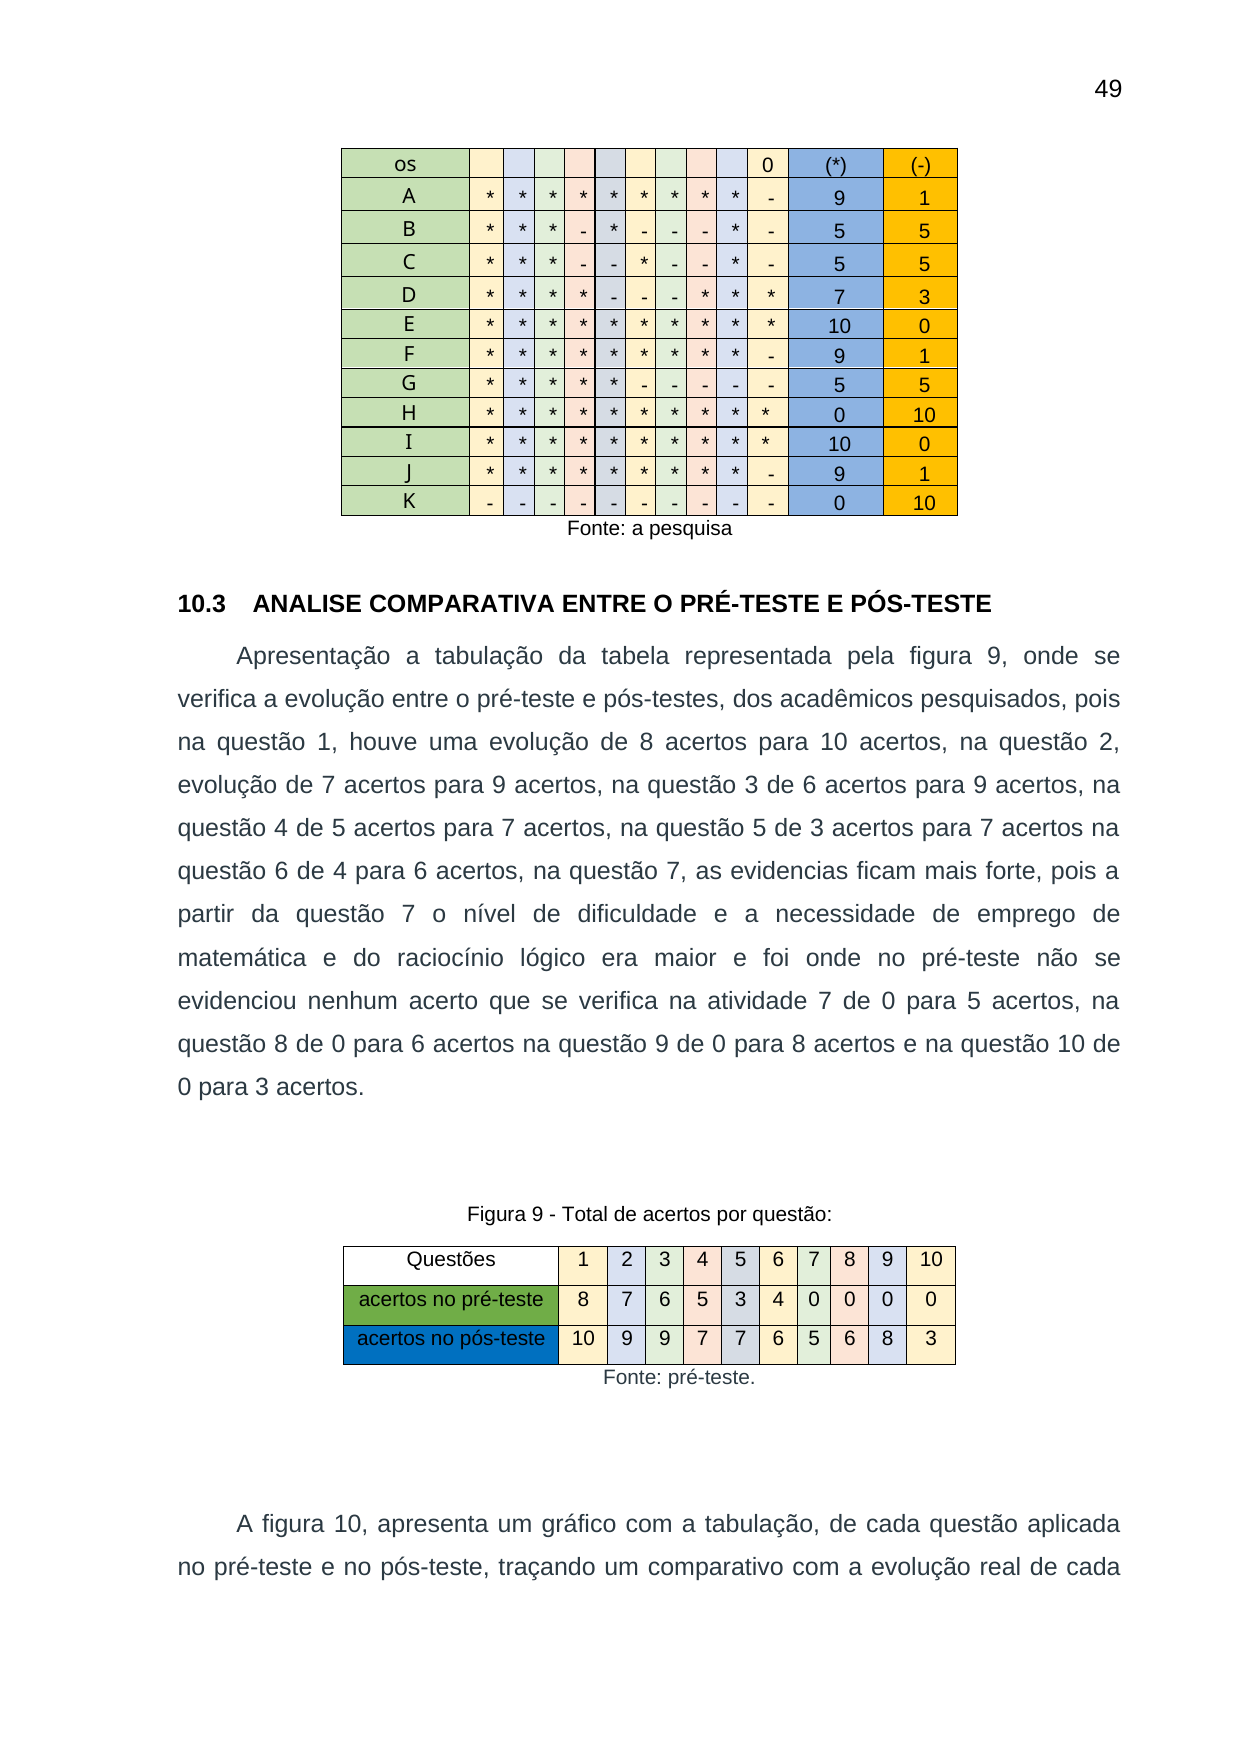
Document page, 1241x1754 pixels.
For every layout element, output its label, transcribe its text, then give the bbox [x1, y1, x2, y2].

table_header 8 [687, 149, 716, 177]
table_cell acertos no pré-teste [344, 1286, 558, 1325]
table_header erros (-) [884, 149, 957, 177]
table_cell 5 [789, 211, 883, 243]
table_cell * [504, 310, 534, 338]
table_cell * [596, 428, 625, 456]
table_cell * [535, 310, 564, 338]
table_cell * [470, 211, 503, 243]
table_header 3 [646, 1247, 683, 1285]
table_cell * [535, 369, 564, 397]
table_cell * [656, 178, 686, 210]
table_cell B [342, 211, 469, 243]
table_cell * [535, 244, 564, 276]
table_cell - [687, 211, 716, 243]
table_cell - [596, 277, 625, 308]
table_cell - [656, 486, 686, 515]
table_cell * [565, 310, 594, 338]
table_cell - [626, 369, 655, 397]
table_cell * [596, 339, 625, 367]
table_cell H [342, 398, 469, 426]
table_cell * [596, 457, 625, 485]
table_cell * [626, 339, 655, 367]
table_cell - [535, 486, 564, 515]
table_cell - [656, 211, 686, 243]
table_cell 3 [907, 1326, 955, 1364]
text Fonte: pré-teste. [177, 1365, 1122, 1389]
table_cell * [470, 398, 503, 426]
table_cell * [470, 428, 503, 456]
table_cell * [535, 277, 564, 308]
table_cell 7 [684, 1326, 721, 1364]
table_cell - [748, 178, 788, 210]
table_cell * [717, 428, 747, 456]
table_cell 10 [884, 486, 957, 515]
table_cell * [535, 398, 564, 426]
table_cell - [687, 486, 716, 515]
table_cell 1 [884, 339, 957, 367]
table_cell 7 [722, 1326, 759, 1364]
table_cell * [470, 277, 503, 308]
text Apresentação a tabulação da tabela representada pela figura 9, onde se verifica a evolução entre o pré-teste e pós-testes, dos acadêmicos pesquisados, pois na questão 1, houve uma evolução de 8 acertos para 10 acertos, na questão 2, evolução de 7 acertos para 9 acertos, na questão 3 de 6 acertos para 9 acertos, na questão 4 de 5 acertos para 7 acertos, na questão 5 de 3 acertos para 7 acertos na questão 6 de 4 para 6 acertos, na questão 7, as evidencias ficam mais forte, pois a partir da questão 7 o nível de dificuldade e a necessidade de emprego de matemática e do raciocínio lógico era maior e foi onde no pré-teste não se evidenciou nenhum acerto que se verifica na atividade 7 de 0 para 5 acertos, na questão 8 de 0 para 6 acertos na questão 9 de 0 para 8 acertos e na questão 10 de 0 para 3 acertos. [177, 641, 1122, 1101]
table_cell * [717, 339, 747, 367]
table_cell - [596, 486, 625, 515]
table_header Questões [344, 1247, 558, 1285]
table_cell 9 [789, 457, 883, 485]
table_cell - [656, 369, 686, 397]
table_cell * [565, 398, 594, 426]
table_cell * [717, 211, 747, 243]
table_cell 0 [798, 1286, 830, 1325]
table_cell * [748, 398, 788, 426]
table_header Acadêmicos [342, 149, 469, 177]
table_cell * [565, 178, 594, 210]
text Figura 9 - Total de acertos por questão: [177, 1201, 1122, 1225]
table_cell - [470, 486, 503, 515]
table_cell * [504, 178, 534, 210]
table_cell K [342, 486, 469, 515]
table_cell * [596, 211, 625, 243]
table_cell - [565, 486, 594, 515]
table_header 5 [596, 149, 625, 177]
table_cell * [717, 398, 747, 426]
table_header 2 [608, 1247, 645, 1285]
table_cell * [687, 178, 716, 210]
table_cell - [687, 244, 716, 276]
table_cell * [535, 339, 564, 367]
table_cell - [626, 211, 655, 243]
table_header 4 [565, 149, 594, 177]
table_cell * [656, 457, 686, 485]
table_cell 5 [798, 1326, 830, 1364]
table_cell 0 [831, 1286, 868, 1325]
table_cell 5 [789, 244, 883, 276]
table_cell - [626, 277, 655, 308]
table_header 1 [470, 149, 503, 177]
table_header 2 [504, 149, 534, 177]
table_cell - [596, 244, 625, 276]
table_cell * [504, 369, 534, 397]
table_cell - [565, 211, 594, 243]
table_cell * [504, 339, 534, 367]
table_header 7 [798, 1247, 830, 1285]
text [177, 1509, 1122, 1581]
table_cell * [687, 428, 716, 456]
table_cell - [656, 244, 686, 276]
table_cell * [504, 211, 534, 243]
table_cell 9 [646, 1326, 683, 1364]
table_cell * [717, 244, 747, 276]
table_cell - [748, 369, 788, 397]
table_cell 8 [559, 1286, 607, 1325]
table_cell * [626, 398, 655, 426]
table_cell 7 [789, 277, 883, 308]
table_cell * [565, 428, 594, 456]
table_cell * [596, 310, 625, 338]
table_header acertos (*) [789, 149, 883, 177]
table_cell 5 [884, 211, 957, 243]
table_cell 0 [884, 310, 957, 338]
subtitle ANALISE COMPARATIVA ENTRE O PRÉ-TESTE E PÓS-TESTE [177, 589, 1122, 618]
table_header 6 [626, 149, 655, 177]
table_cell F [342, 339, 469, 367]
table_cell - [717, 486, 747, 515]
table_header 9 [869, 1247, 906, 1285]
table_cell A [342, 178, 469, 210]
table_cell * [626, 178, 655, 210]
table_cell * [470, 244, 503, 276]
table_cell - [687, 369, 716, 397]
table_cell E [342, 310, 469, 338]
table_cell - [748, 486, 788, 515]
table_header 10 [907, 1247, 955, 1285]
table_cell * [656, 339, 686, 367]
table_cell * [687, 398, 716, 426]
table_cell 9 [608, 1326, 645, 1364]
table_cell * [504, 457, 534, 485]
table_cell * [504, 277, 534, 308]
table_cell - [748, 211, 788, 243]
table_cell * [717, 277, 747, 308]
table_cell - [656, 277, 686, 308]
table_cell * [748, 310, 788, 338]
table_cell - [748, 339, 788, 367]
table_cell * [596, 369, 625, 397]
table_cell * [535, 428, 564, 456]
table_cell C [342, 244, 469, 276]
table_cell 0 [789, 486, 883, 515]
table_cell 10 [789, 428, 883, 456]
table_cell * [504, 428, 534, 456]
table_cell * [535, 457, 564, 485]
table_cell 3 [884, 277, 957, 308]
table_cell G [342, 369, 469, 397]
table_header 8 [831, 1247, 868, 1285]
table_cell * [656, 398, 686, 426]
table_cell * [687, 277, 716, 308]
table_cell 0 [884, 428, 957, 456]
table_cell * [687, 339, 716, 367]
table_cell * [748, 277, 788, 308]
table_cell 6 [646, 1286, 683, 1325]
table_cell - [717, 369, 747, 397]
table_cell 6 [831, 1326, 868, 1364]
table_cell - [748, 457, 788, 485]
table_cell * [626, 428, 655, 456]
table_cell 7 [608, 1286, 645, 1325]
table_cell - [748, 244, 788, 276]
table_cell * [626, 244, 655, 276]
table_cell * [470, 178, 503, 210]
table_cell J [342, 457, 469, 485]
table_cell * [596, 398, 625, 426]
table_cell acertos no pós-teste [344, 1326, 558, 1364]
table_cell * [565, 369, 594, 397]
table_cell 0 [907, 1286, 955, 1325]
table_header 6 [760, 1247, 797, 1285]
table_cell 9 [789, 339, 883, 367]
table_cell 1 [884, 178, 957, 210]
table_cell 0 [869, 1286, 906, 1325]
table_cell 5 [884, 244, 957, 276]
table_cell 0 [789, 398, 883, 426]
table_cell 1 [884, 457, 957, 485]
table_cell 6 [760, 1326, 797, 1364]
table_cell * [535, 211, 564, 243]
table_header 4 [684, 1247, 721, 1285]
table_cell - [565, 244, 594, 276]
table_cell D [342, 277, 469, 308]
table_header 3 [535, 149, 564, 177]
table_cell * [470, 339, 503, 367]
table_cell * [470, 369, 503, 397]
table_cell 8 [869, 1326, 906, 1364]
table_cell 10 [789, 310, 883, 338]
table_header 5 [722, 1247, 759, 1285]
table_cell * [535, 178, 564, 210]
table_header 7 [656, 149, 686, 177]
table_cell * [687, 457, 716, 485]
table_cell * [565, 457, 594, 485]
table_cell 3 [722, 1286, 759, 1325]
table_cell * [626, 457, 655, 485]
table_cell * [470, 310, 503, 338]
table_cell 10 [884, 398, 957, 426]
table_cell 5 [789, 369, 883, 397]
table_cell 5 [684, 1286, 721, 1325]
table_cell * [717, 457, 747, 485]
table_cell * [748, 428, 788, 456]
table_cell * [717, 310, 747, 338]
table_cell 9 [789, 178, 883, 210]
table_cell * [717, 178, 747, 210]
table_cell * [565, 277, 594, 308]
table_cell 5 [884, 369, 957, 397]
table_cell - [626, 486, 655, 515]
table_cell * [504, 398, 534, 426]
table_cell * [687, 310, 716, 338]
table_cell I [342, 428, 469, 456]
table_cell - [504, 486, 534, 515]
table_cell 10 [559, 1326, 607, 1364]
table_cell * [626, 310, 655, 338]
table_header 1 [559, 1247, 607, 1285]
text Fonte: a pesquisa [177, 516, 1122, 540]
table_header 9 [717, 149, 747, 177]
table_header 10 [748, 149, 788, 177]
table_cell 4 [760, 1286, 797, 1325]
table_cell * [656, 428, 686, 456]
table_cell * [470, 457, 503, 485]
table_cell * [596, 178, 625, 210]
table_cell * [656, 310, 686, 338]
table_cell * [565, 339, 594, 367]
table_cell * [504, 244, 534, 276]
